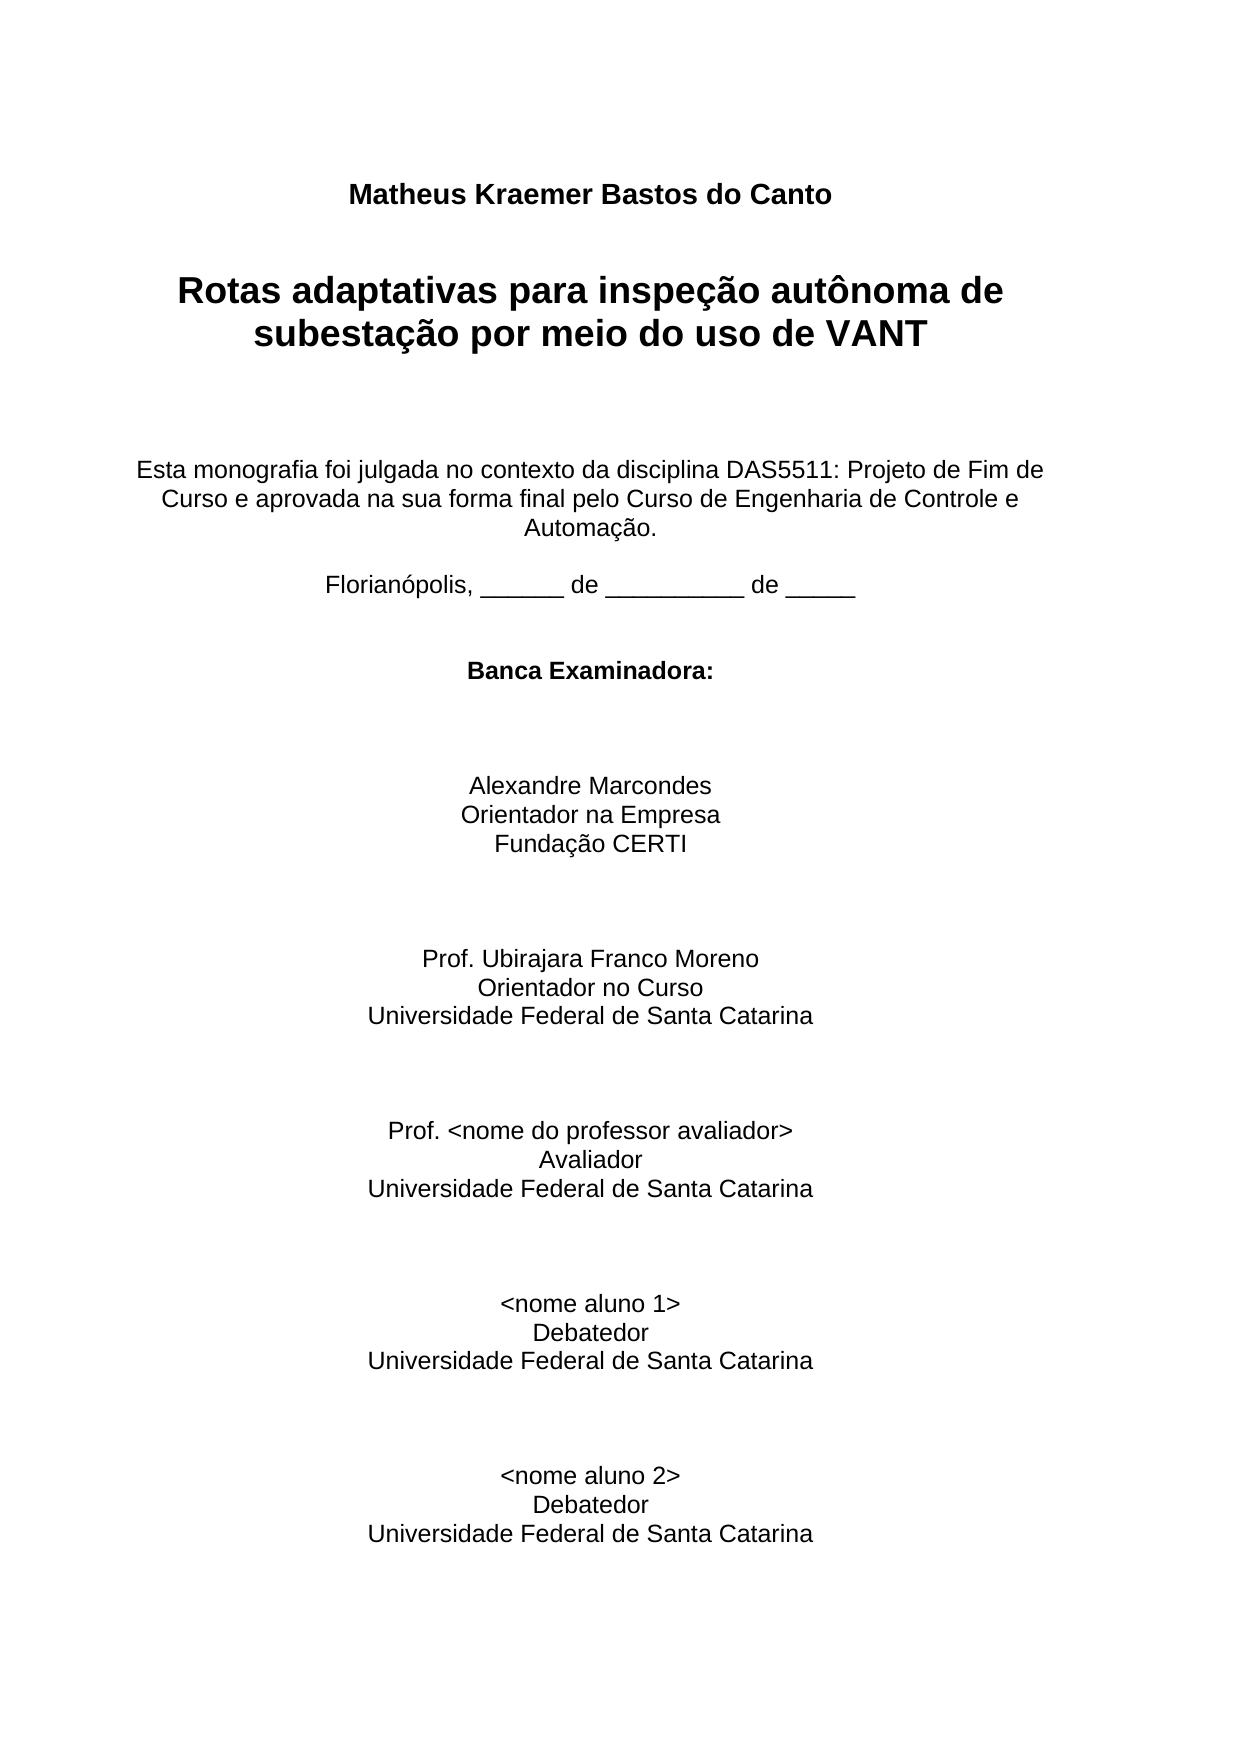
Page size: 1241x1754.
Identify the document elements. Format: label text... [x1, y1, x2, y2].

text Alexandre Marcondes [118, 771, 1063, 800]
text Universidade Federal de Santa Catarina [118, 1519, 1063, 1548]
text Orientador na Empresa [118, 800, 1063, 829]
text Avaliador [118, 1145, 1063, 1174]
text Fundação CERTI [118, 829, 1063, 858]
text Matheus Kraemer Bastos do Canto [118, 177, 1063, 211]
text Esta monografia foi julgada no contexto da disciplina DAS5511: Projeto de Fim de Curso e aprovada na sua forma final pelo Curso de Engenharia de Controle e Automação. [118, 455, 1063, 541]
text Debatedor [118, 1318, 1063, 1346]
text <nome aluno 2> [118, 1461, 1063, 1490]
text Universidade Federal de Santa Catarina [118, 1346, 1063, 1375]
text Prof. Ubirajara Franco Moreno [118, 944, 1063, 973]
text Universidade Federal de Santa Catarina [118, 1174, 1063, 1203]
text <nome aluno 1> [118, 1289, 1063, 1318]
text Rotas adaptativas para inspeção autônoma de subestação por meio do uso de VANT [118, 268, 1063, 354]
text Orientador no Curso [118, 973, 1063, 1001]
text Banca Examinadora: [118, 656, 1063, 685]
text Prof. <nome do professor avaliador> [118, 1116, 1063, 1145]
text Debatedor [118, 1490, 1063, 1519]
text Universidade Federal de Santa Catarina [118, 1001, 1063, 1030]
text Florianópolis, ______ de __________ de _____ [118, 570, 1063, 599]
